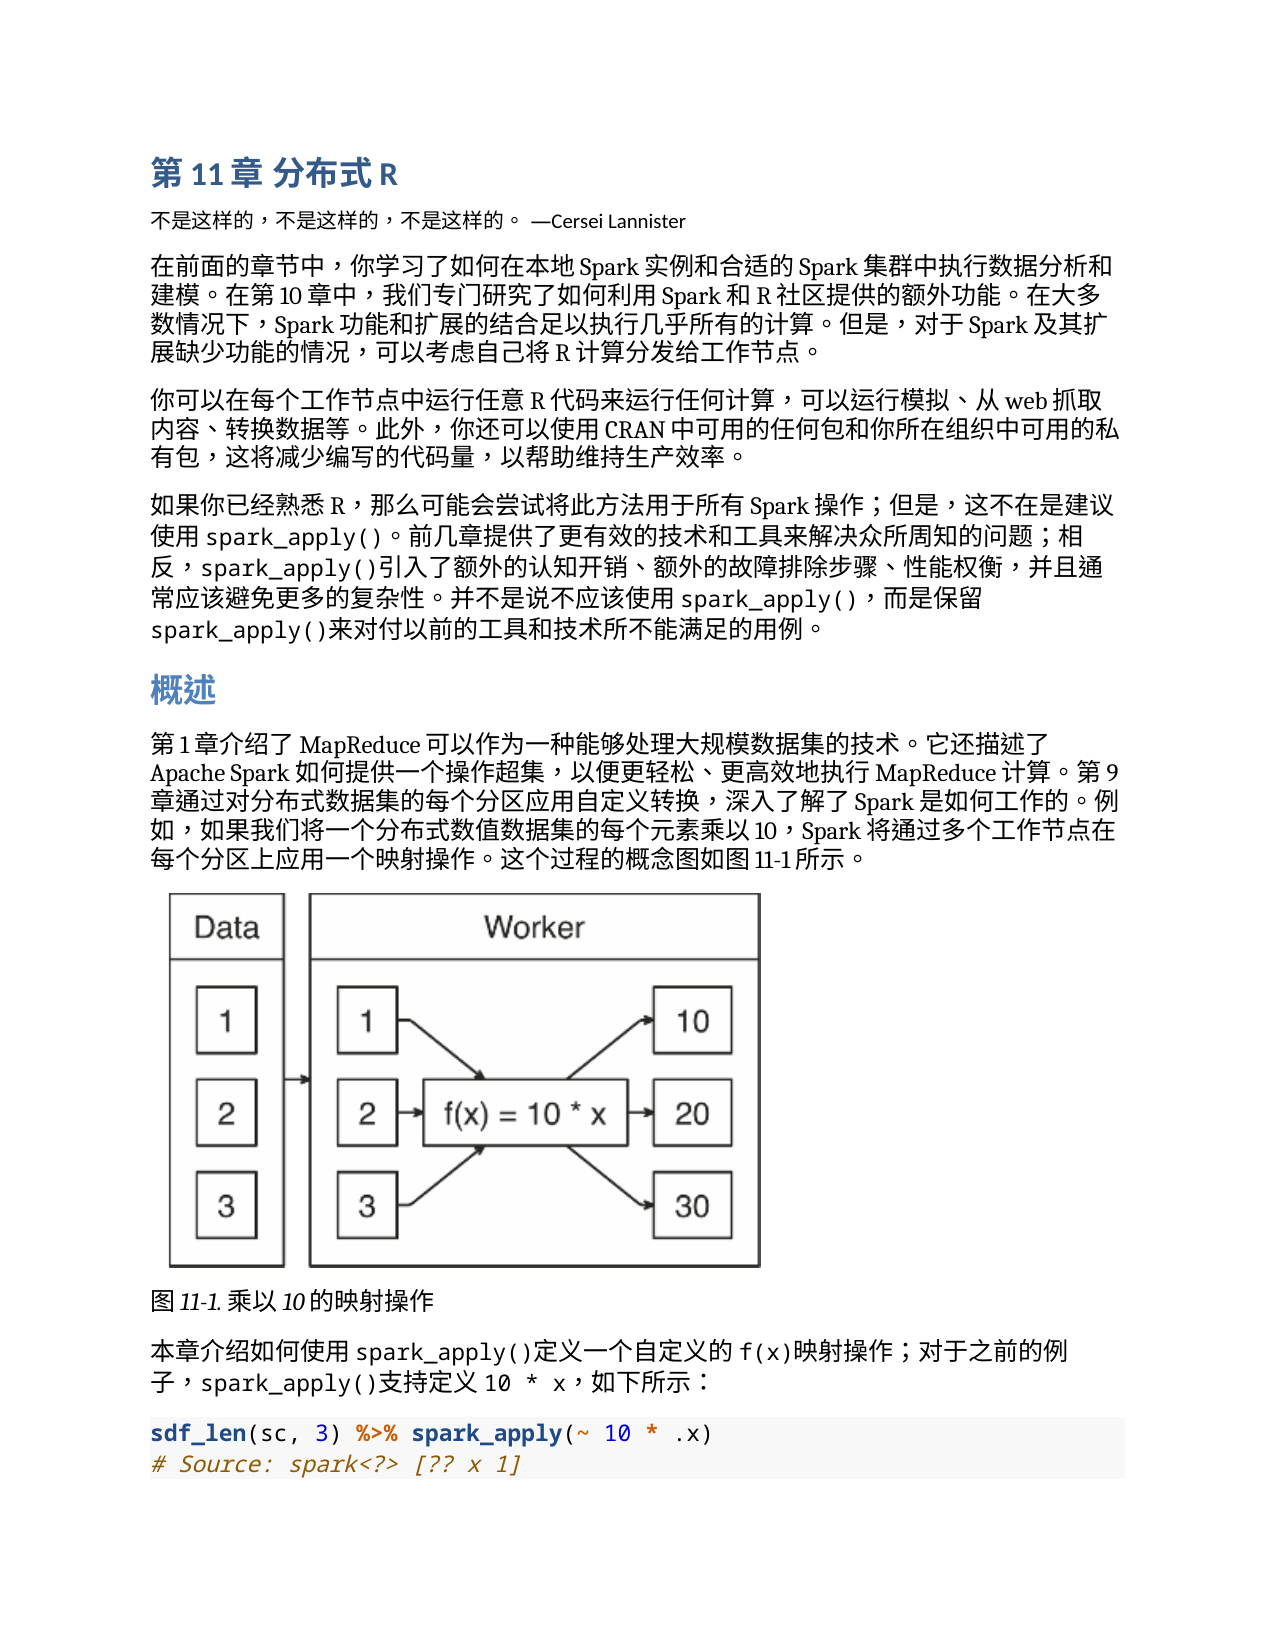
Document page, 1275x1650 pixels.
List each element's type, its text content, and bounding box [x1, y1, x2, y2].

text 不是这样的，不是这样的，不是这样的。 —Cersei Lannister [150, 206, 1125, 234]
text 图11-1. 乘以10的映射操作 [150, 1288, 1125, 1317]
text 在前面的章节中，你学习了如何在本地Spark实例和合适的Spark集群中执行数据分析和建模。在第10章中，我们专门研究了如何利用Spark和R社区提供的额外功能。在大多数情况下，Spark功能和扩展的结合足以执行几乎所有的计算。但是，对于Spark及其扩展缺少功能的情况，可以考虑自己将R计算分发给工作节点。 [150, 253, 1125, 368]
text sdf_len(sc, 3) %>% spark_apply(~ 10 * .x) # Source: spark<?> [?? x 1] id * <dbl> 1 10 2 20 3 30 [521, 1417, 1125, 1479]
text 如果你已经熟悉R，那么可能会尝试将此方法用于所有Spark操作；但是，这不在是建议使用spark_apply()。前几章提供了更有效的技术和工具来解决众所周知的问题；相反，spark_apply()引入了额外的认知开销、额外的故障排除步骤、性能权衡，并且通常应该避免更多的复杂性。并不是说不应该使用spark_apply()，而是保留spark_apply()来对付以前的工具和技术所不能满足的用例。 [150, 492, 1125, 646]
picture [168, 893, 761, 1268]
subtitle 第11章 分布式R [150, 150, 1125, 195]
subtitle 概述 [150, 666, 1125, 712]
text 第1章介绍了MapReduce可以作为一种能够处理大规模数据集的技术。它还描述了Apache Spark如何提供一个操作超集，以便更轻松、更高效地执行MapReduce计算。第9章通过对分布式数据集的每个分区应用自定义转换，深入了解了Spark是如何工作的。例如，如果我们将一个分布式数值数据集的每个元素乘以10，Spark将通过多个工作节点在每个分区上应用一个映射操作。这个过程的概念图如图11-1所示。 [150, 731, 1125, 874]
text 本章介绍如何使用spark_apply()定义一个自定义的f(x)映射操作；对于之前的例子，spark_apply()支持定义10 * x，如下所示： [150, 1336, 1125, 1398]
text 你可以在每个工作节点中运行任意R代码来运行任何计算，可以运行模拟、从web抓取内容、转换数据等。此外，你还可以使用CRAN中可用的任何包和你所在组织中可用的私有包，这将减少编写的代码量，以帮助维持生产效率。 [150, 387, 1125, 473]
